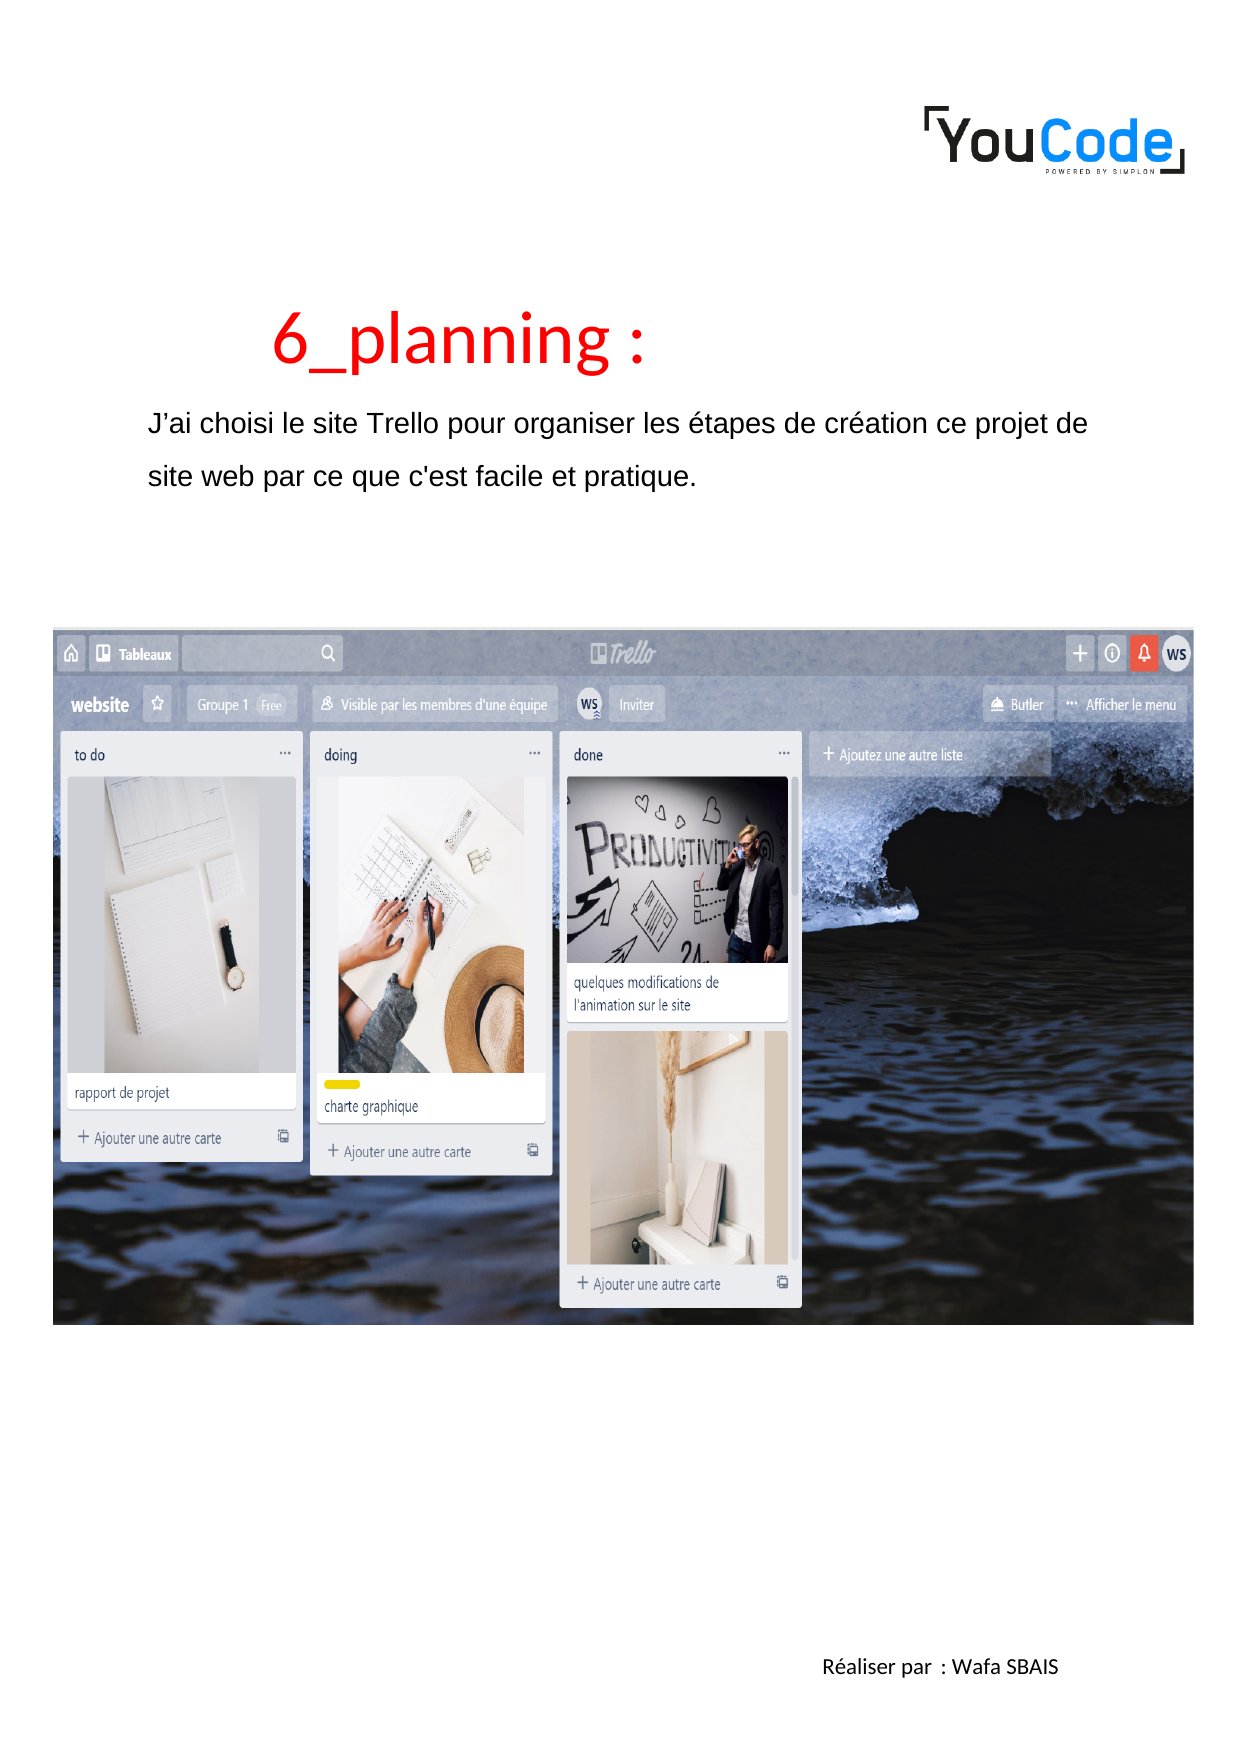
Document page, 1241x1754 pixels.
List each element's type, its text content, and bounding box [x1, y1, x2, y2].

text 6_planning : [272, 291, 1228, 382]
text J’ai choisi le site Trello pour organiser les étapes de création ce projet de [148, 406, 1228, 440]
picture [53, 627, 1194, 1325]
picture [915, 102, 1194, 176]
text site web par ce que c'est facile et pratique. [148, 459, 1228, 493]
